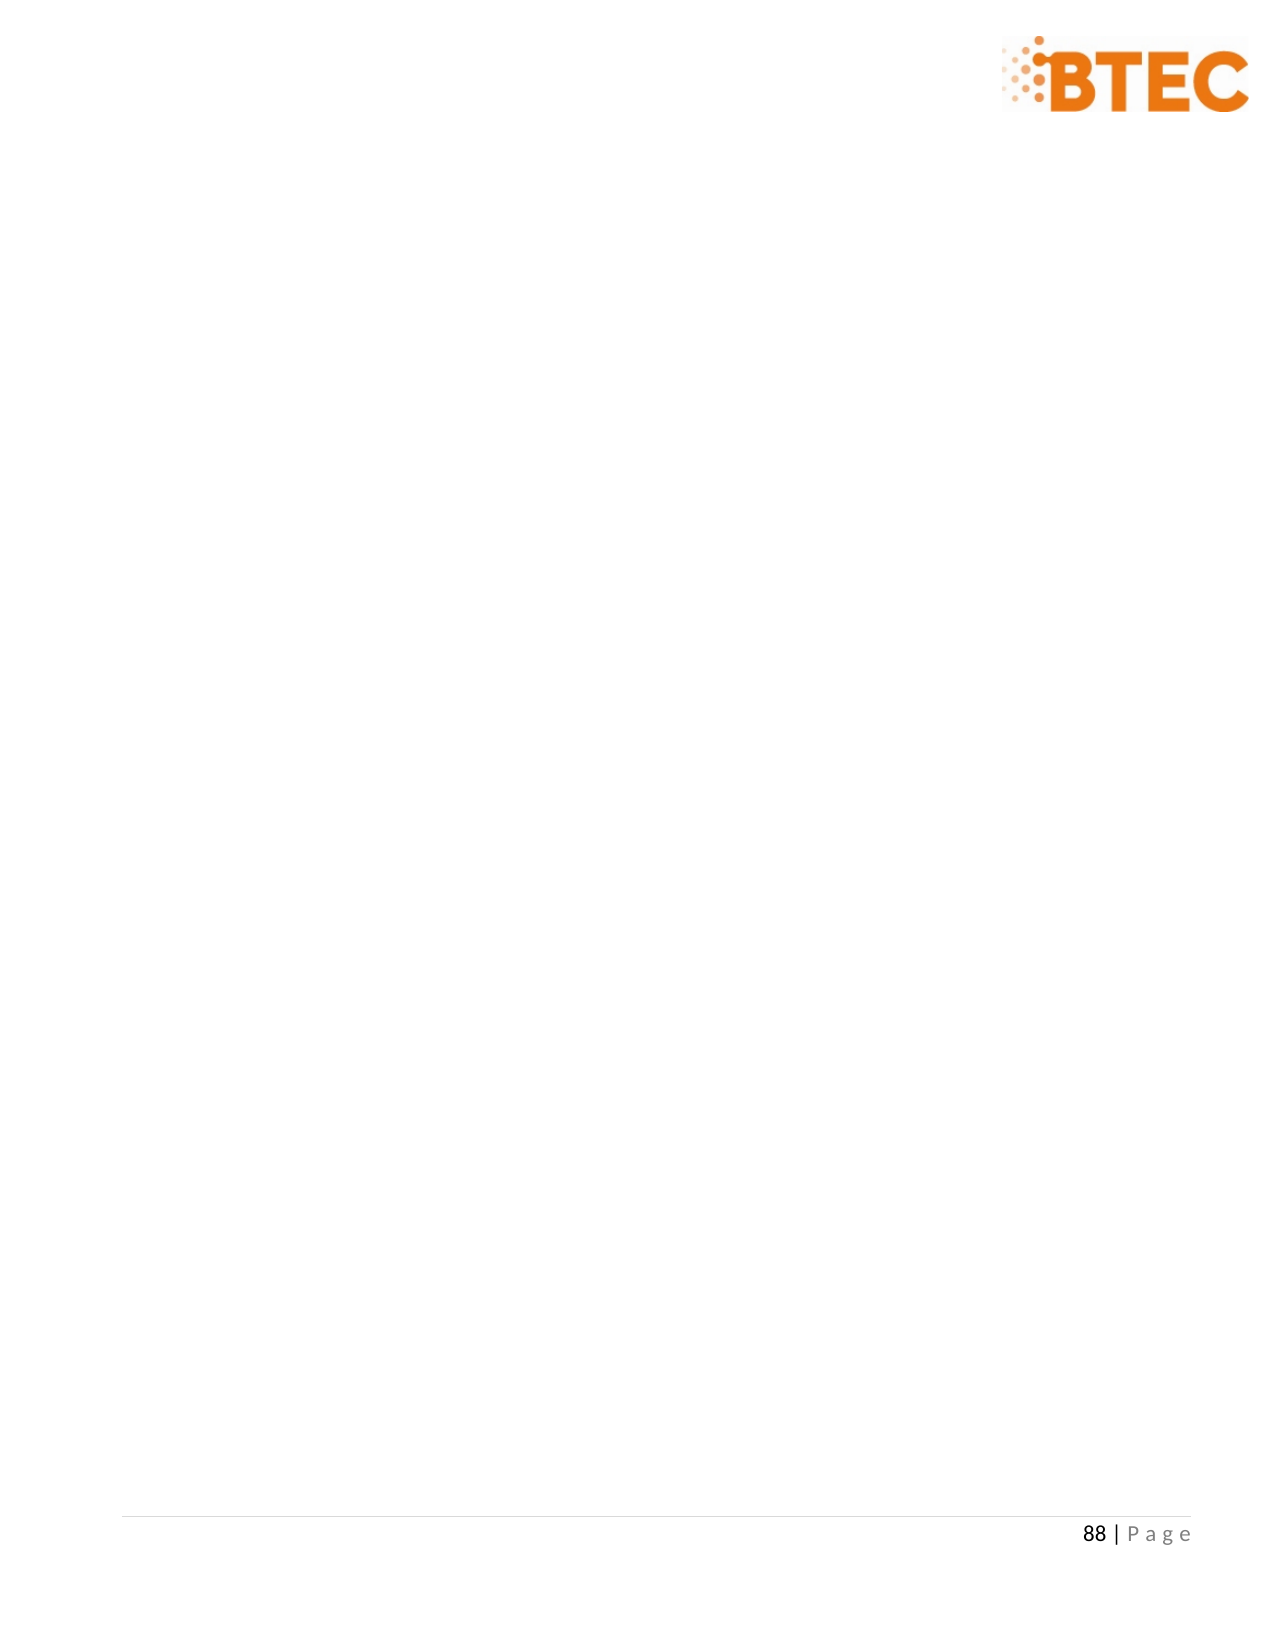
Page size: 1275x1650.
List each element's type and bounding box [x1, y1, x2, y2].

picture [1001, 36, 1249, 112]
